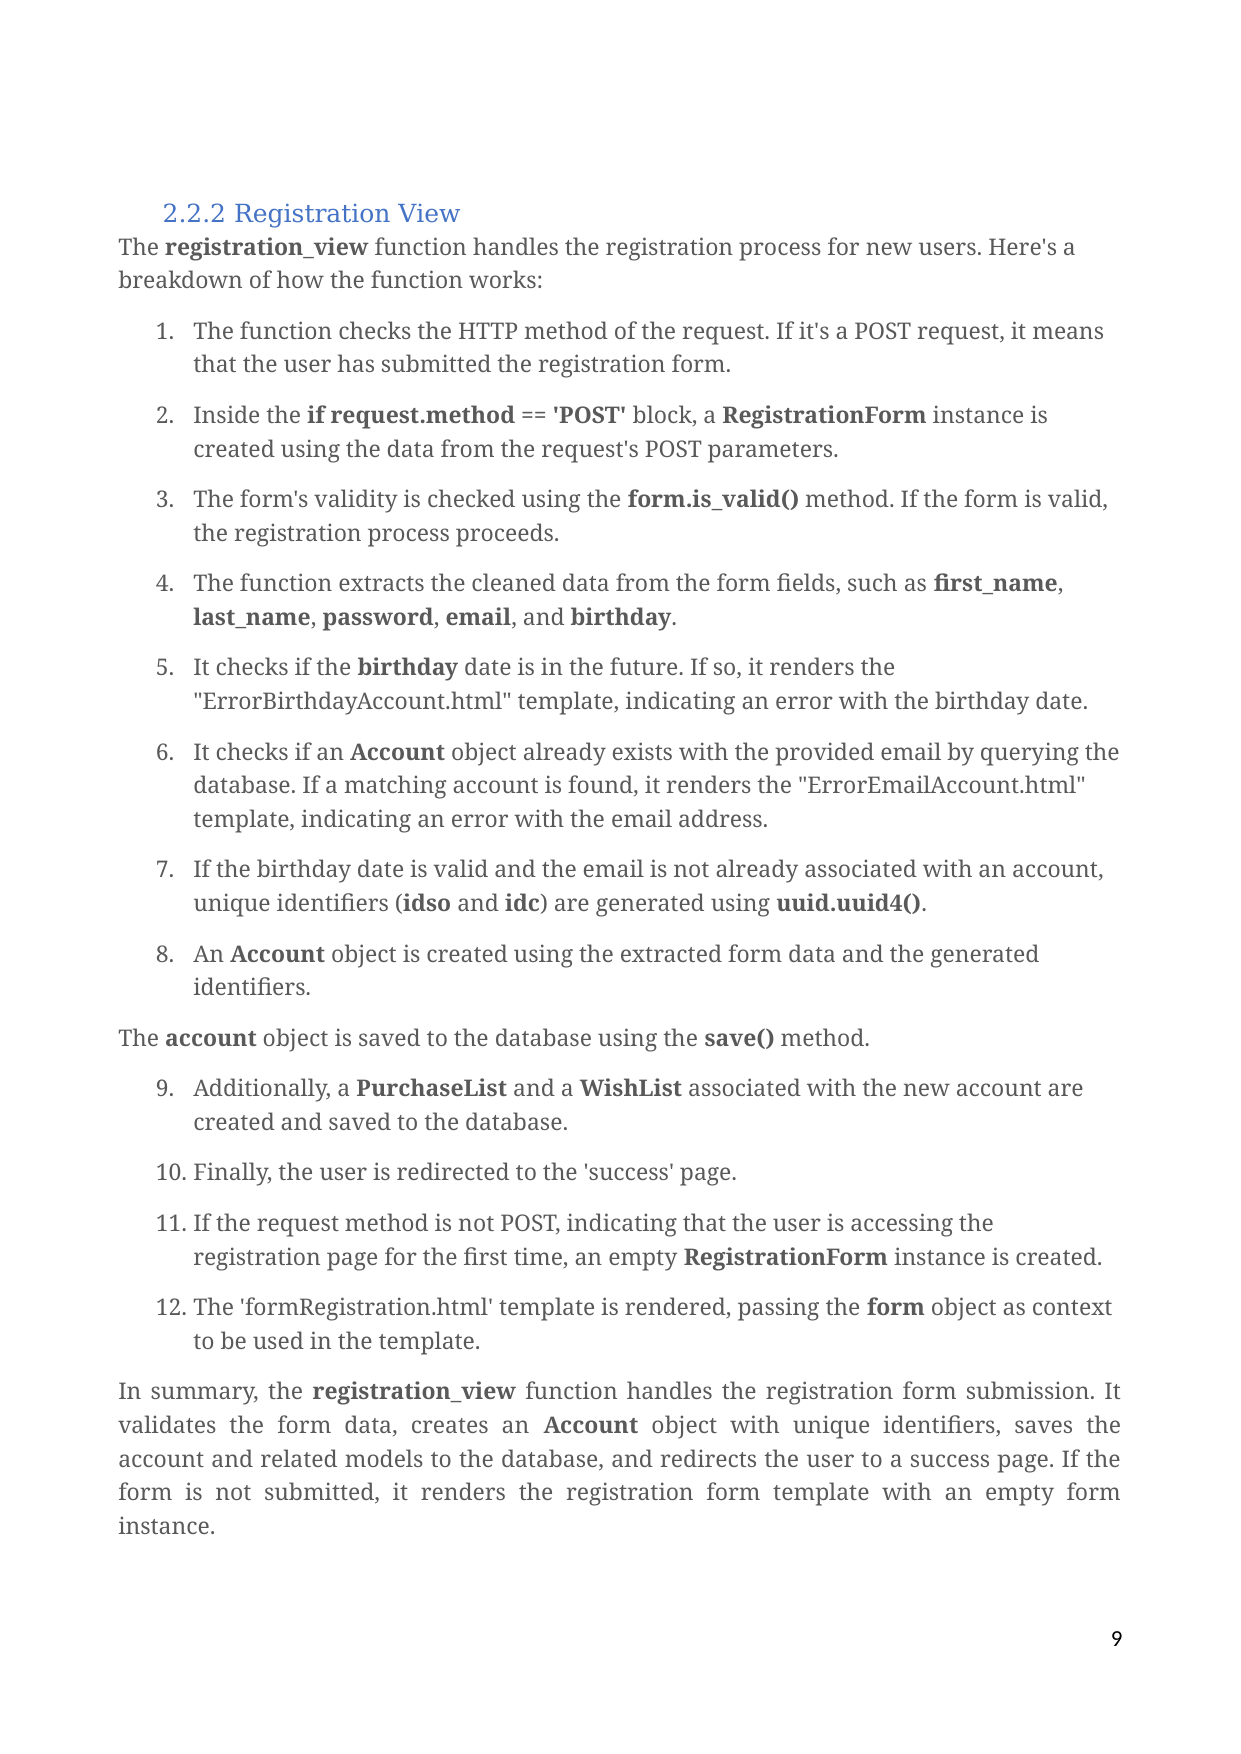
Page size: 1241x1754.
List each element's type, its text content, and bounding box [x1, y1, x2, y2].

list The function extracts the cleaned data from the form fields, such as first_name, last_name, password, email, and birthday. [156, 567, 1122, 632]
text The account object is saved to the database using the save() method. [118, 1022, 1122, 1053]
list The form's validity is checked using the form.is_valid() method. If the form is valid, the registration process proceeds. [156, 483, 1122, 548]
list If the birthday date is valid and the email is not already associated with an account, unique identifiers (idso and idc) are generated using uuid.uuid4(). [156, 853, 1122, 918]
list Additionally, a PurchaseList and a WishList associated with the new account are created and saved to the database. [156, 1072, 1122, 1137]
list Inside the if request.method == 'POST' block, a RegistrationForm instance is created using the data from the request's POST parameters. [156, 399, 1122, 464]
text The registration_view function handles the registration process for new users. Here's a breakdown of how the function works: [118, 230, 1122, 295]
list The 'formRegistration.html' template is rendered, passing the form object as context to be used in the template. [156, 1291, 1122, 1356]
text In summary, the registration_view function handles the registration form submission. It validates the form data, creates an Account object with unique identifiers, saves the account and related models to the database, and redirects the user to a success page. If the form is not submitted, it renders the registration form template with an empty form instance. [118, 1375, 1122, 1541]
list The function checks the HTTP method of the request. If it's a POST request, it means that the user has submitted the registration form. [156, 314, 1122, 379]
list It checks if an Account object already exists with the provided email by querying the database. If a matching account is found, it renders the "ErrorEmailAccount.html" template, indicating an error with the email address. [156, 735, 1122, 834]
list An Account object is created using the extracted form data and the generated identifiers. [156, 937, 1122, 1002]
subtitle 2.2.2 Registration View [162, 198, 1122, 228]
list Finally, the user is redirected to the 'success' page. [156, 1156, 1122, 1187]
list It checks if the birthday date is in the future. If so, it renders the "ErrorBirthdayAccount.html" template, indicating an error with the birthday date. [156, 651, 1122, 716]
list If the request method is not POST, indicating that the user is accessing the registration page for the first time, an empty RegistrationForm instance is created. [156, 1207, 1122, 1272]
